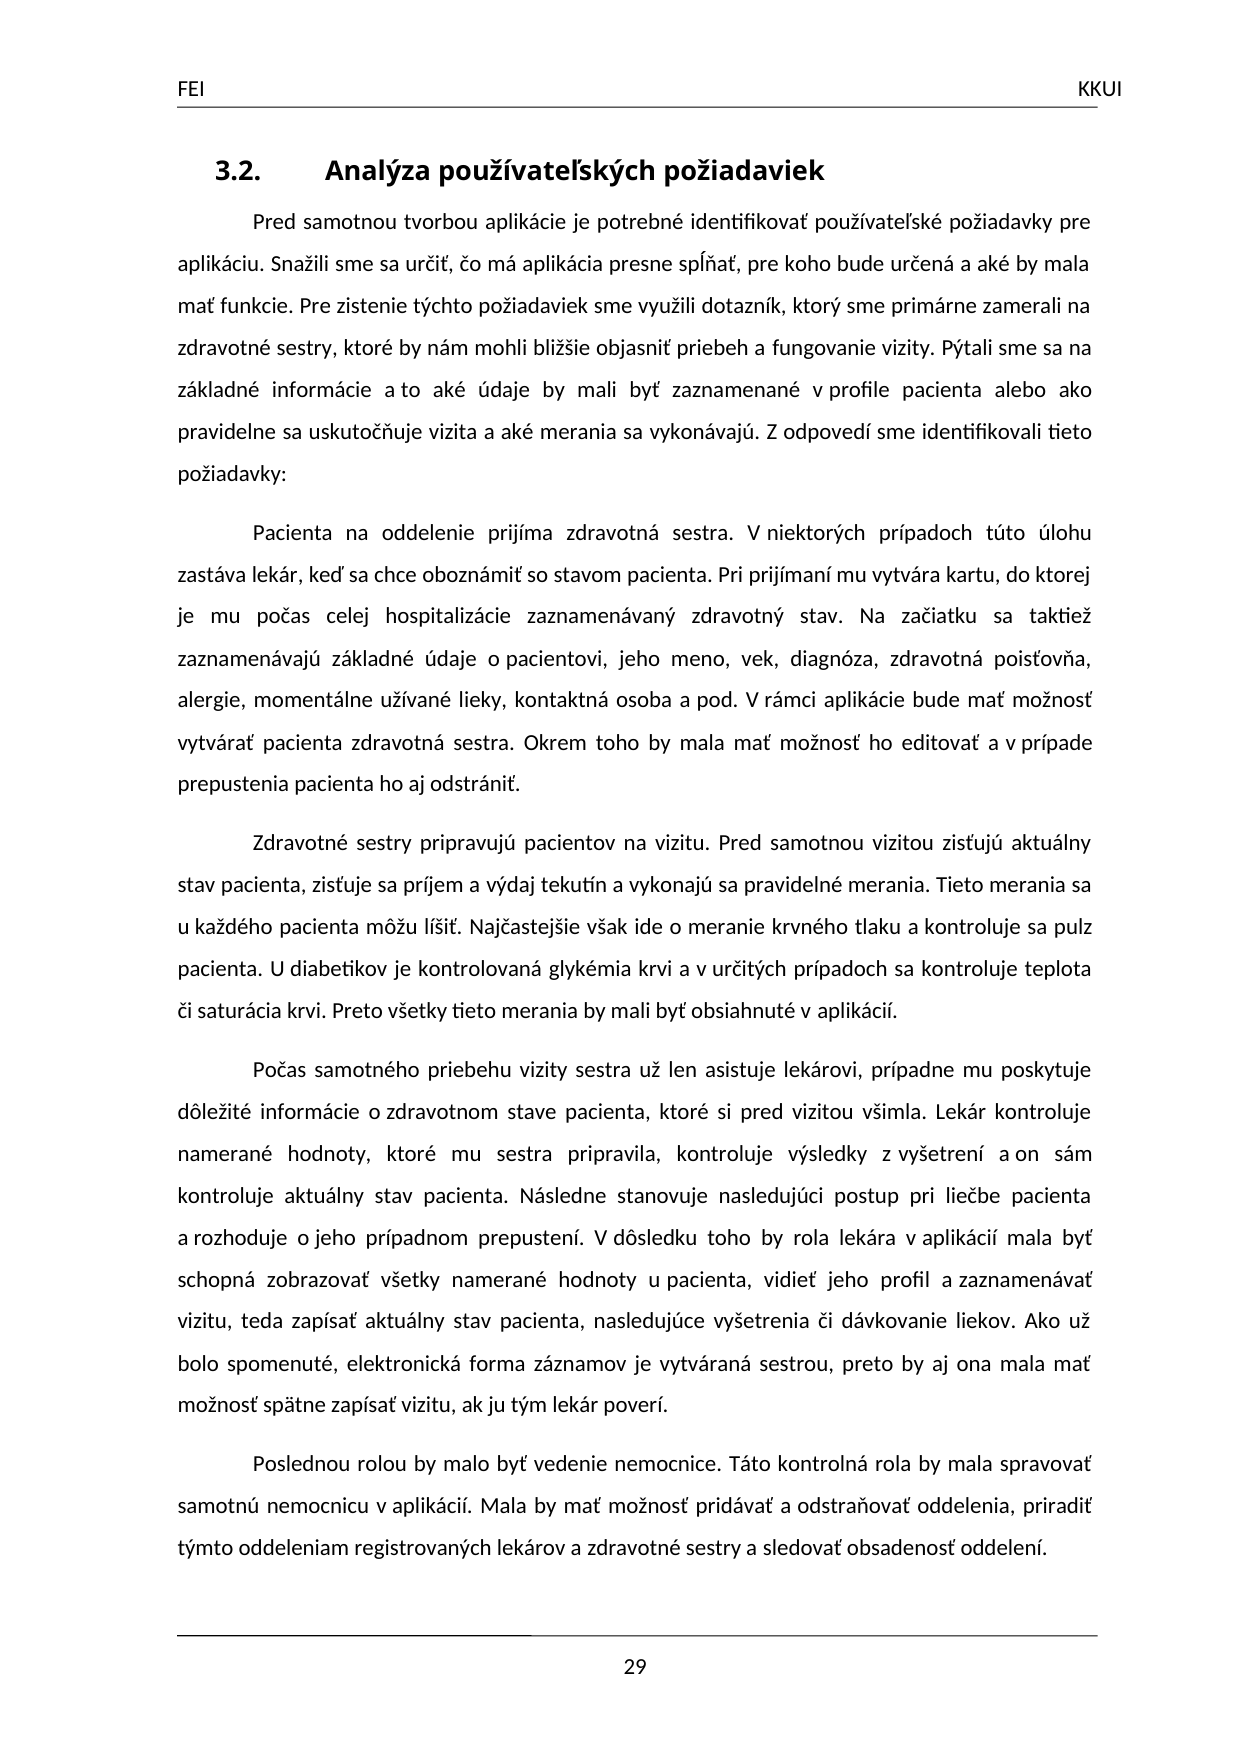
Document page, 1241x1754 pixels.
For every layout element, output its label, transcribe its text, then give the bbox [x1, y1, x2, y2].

text Pred samotnou tvorbou aplikácie je potrebné identifikovať používateľské požiadavky pre aplikáciu. Snažili sme sa určiť, čo má aplikácia presne spĺňať, pre koho bude určená a aké by mala mať funkcie. Pre zistenie týchto požiadaviek sme využili dotazník, ktorý sme primárne zamerali na zdravotné sestry, ktoré by nám mohli bližšie objasniť priebeh a fungovanie vizity. Pýtali sme sa na základné informácie a to aké údaje by mali byť zaznamenané v profile pacienta alebo ako pravidelne sa uskutočňuje vizita a aké merania sa vykonávajú. Z odpovedí sme identifikovali tieto požiadavky: [177, 207, 1092, 487]
text Pacienta na oddelenie prijíma zdravotná sestra. V niektorých prípadoch túto úlohu zastáva lekár, keď sa chce oboznámiť so stavom pacienta. Pri prijímaní mu vytvára kartu, do ktorej je mu počas celej hospitalizácie zaznamenávaný zdravotný stav. Na začiatku sa taktiež zaznamenávajú základné údaje o pacientovi, jeho meno, vek, diagnóza, zdravotná poisťovňa, alergie, momentálne užívané lieky, kontaktná osoba a pod. V rámci aplikácie bude mať možnosť vytvárať pacienta zdravotná sestra. Okrem toho by mala mať možnosť ho editovať a v prípade prepustenia pacienta ho aj odstrániť. [177, 518, 1092, 798]
text Poslednou rolou by malo byť vedenie nemocnice. Táto kontrolná rola by mala spravovať samotnú nemocnicu v aplikácií. Mala by mať možnosť pridávať a odstraňovať oddelenia, priradiť týmto oddeleniam registrovaných lekárov a zdravotné sestry a sledovať obsadenosť oddelení. [177, 1449, 1092, 1561]
text Počas samotného priebehu vizity sestra už len asistuje lekárovi, prípadne mu poskytuje dôležité informácie o zdravotnom stave pacienta, ktoré si pred vizitou všimla. Lekár kontroluje namerané hodnoty, ktoré mu sestra pripravila, kontroluje výsledky z vyšetrení a on sám kontroluje aktuálny stav pacienta. Následne stanovuje nasledujúci postup pri liečbe pacienta a rozhoduje o jeho prípadnom prepustení. V dôsledku toho by rola lekára v aplikácií mala byť schopná zobrazovať všetky namerané hodnoty u pacienta, vidieť jeho profil a zaznamenávať vizitu, teda zapísať aktuálny stav pacienta, nasledujúce vyšetrenia či dávkovanie liekov. Ako už bolo spomenuté, elektronická forma záznamov je vytváraná sestrou, preto by aj ona mala mať možnosť spätne zapísať vizitu, ak ju tým lekár poverí. [177, 1055, 1092, 1419]
text Zdravotné sestry pripravujú pacientov na vizitu. Pred samotnou vizitou zisťujú aktuálny stav pacienta, zisťuje sa príjem a výdaj tekutín a vykonajú sa pravidelné merania. Tieto merania sa u každého pacienta môžu líšiť. Najčastejšie však ide o meranie krvného tlaku a kontroluje sa pulz pacienta. U diabetikov je kontrolovaná glykémia krvi a v určitých prípadoch sa kontroluje teplota či saturácia krvi. Preto všetky tieto merania by mali byť obsiahnuté v aplikácií. [177, 828, 1092, 1024]
text Analýza používateľských požiadaviek [215, 152, 1092, 189]
